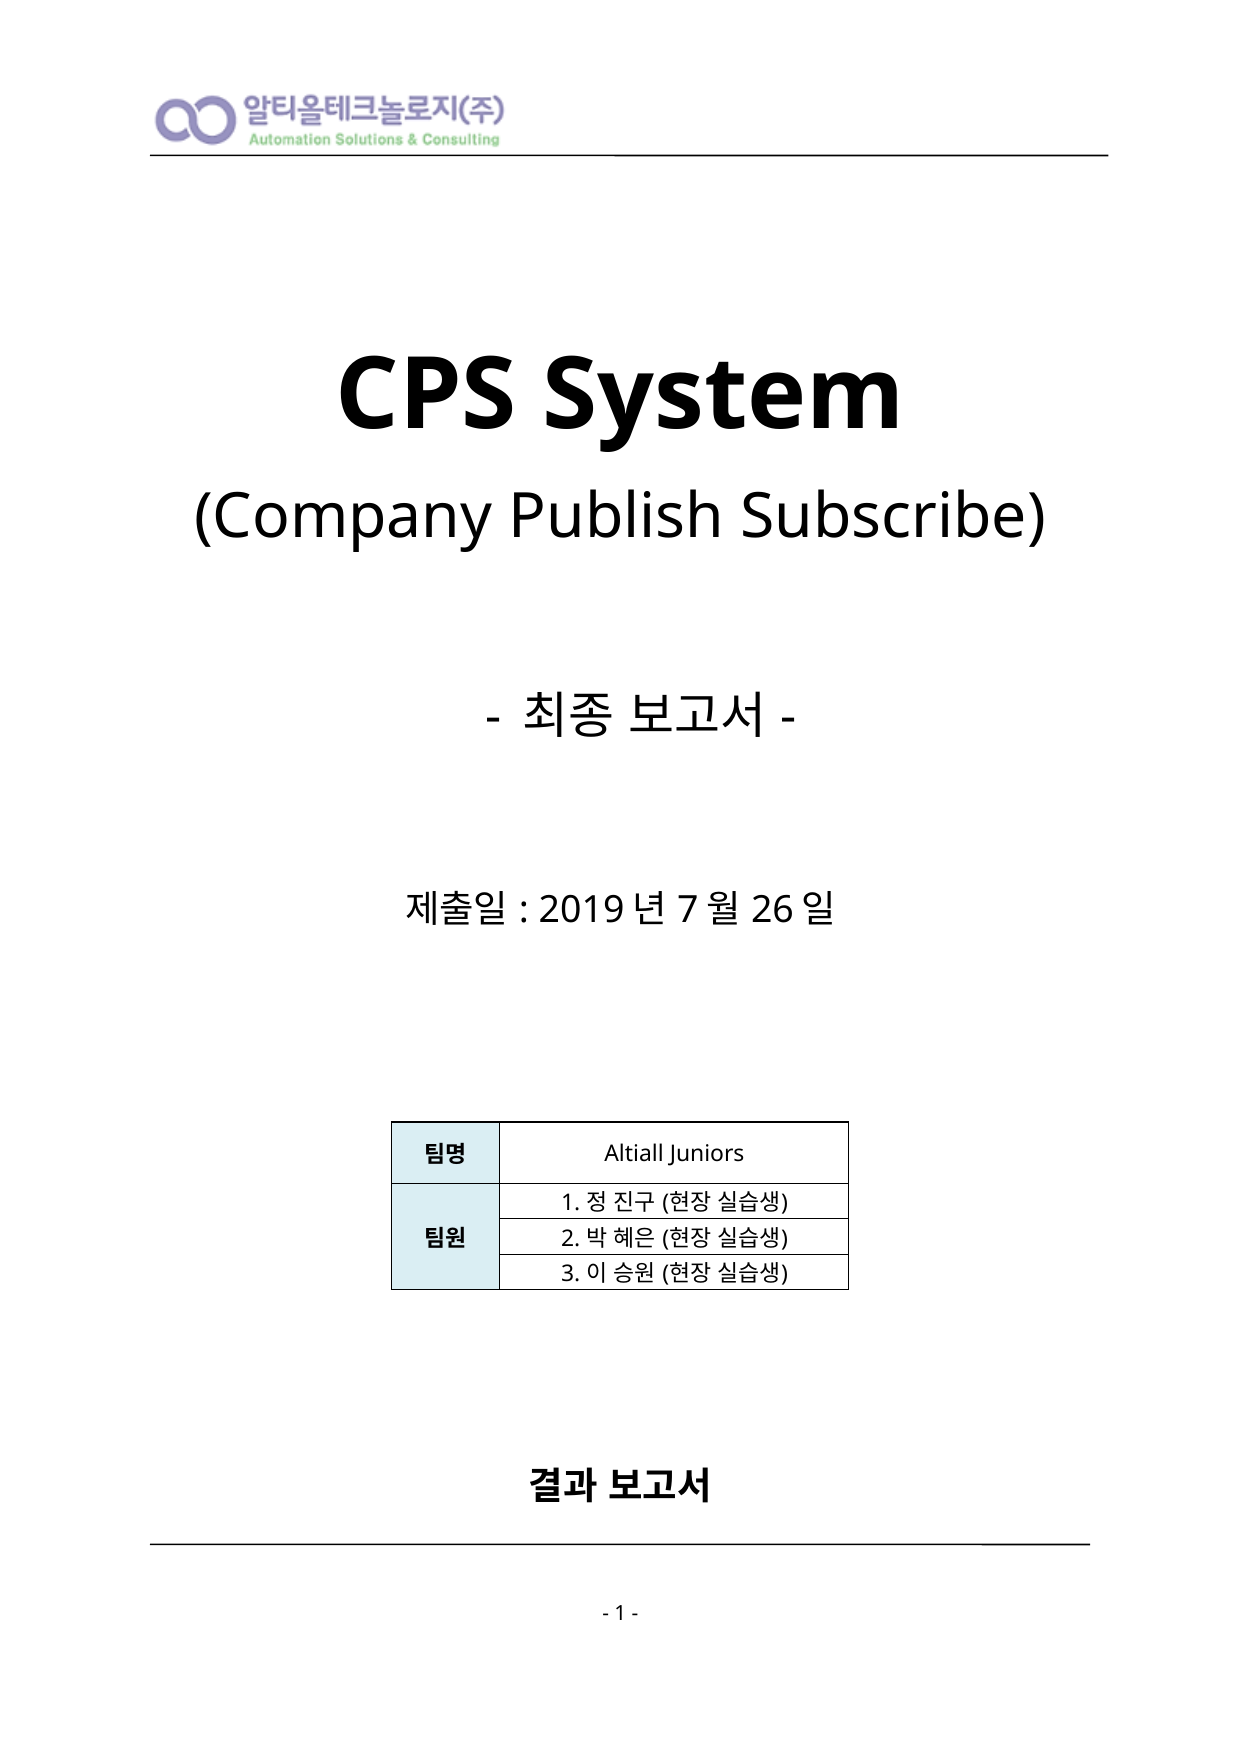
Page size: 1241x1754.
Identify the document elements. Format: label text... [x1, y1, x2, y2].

list 최종 보고서 - [192, 675, 1090, 748]
picture [150, 88, 510, 152]
text 결과 보고서 [150, 1456, 1090, 1510]
table_cell 1. 정 진구 (현장 실습생) [500, 1184, 848, 1218]
table_cell 3. 이 승원 (현장 실습생) [500, 1255, 848, 1289]
table_cell 팀원 [392, 1184, 499, 1289]
text CPS System (Company Publish Subscribe) [150, 322, 1090, 556]
text 제출일 : 2019년 7월 26일 [150, 879, 1090, 933]
table_header Altiall Juniors [500, 1123, 848, 1183]
table_cell 2. 박 혜은 (현장 실습생) [500, 1219, 848, 1253]
table_header 팀명 [392, 1123, 499, 1183]
